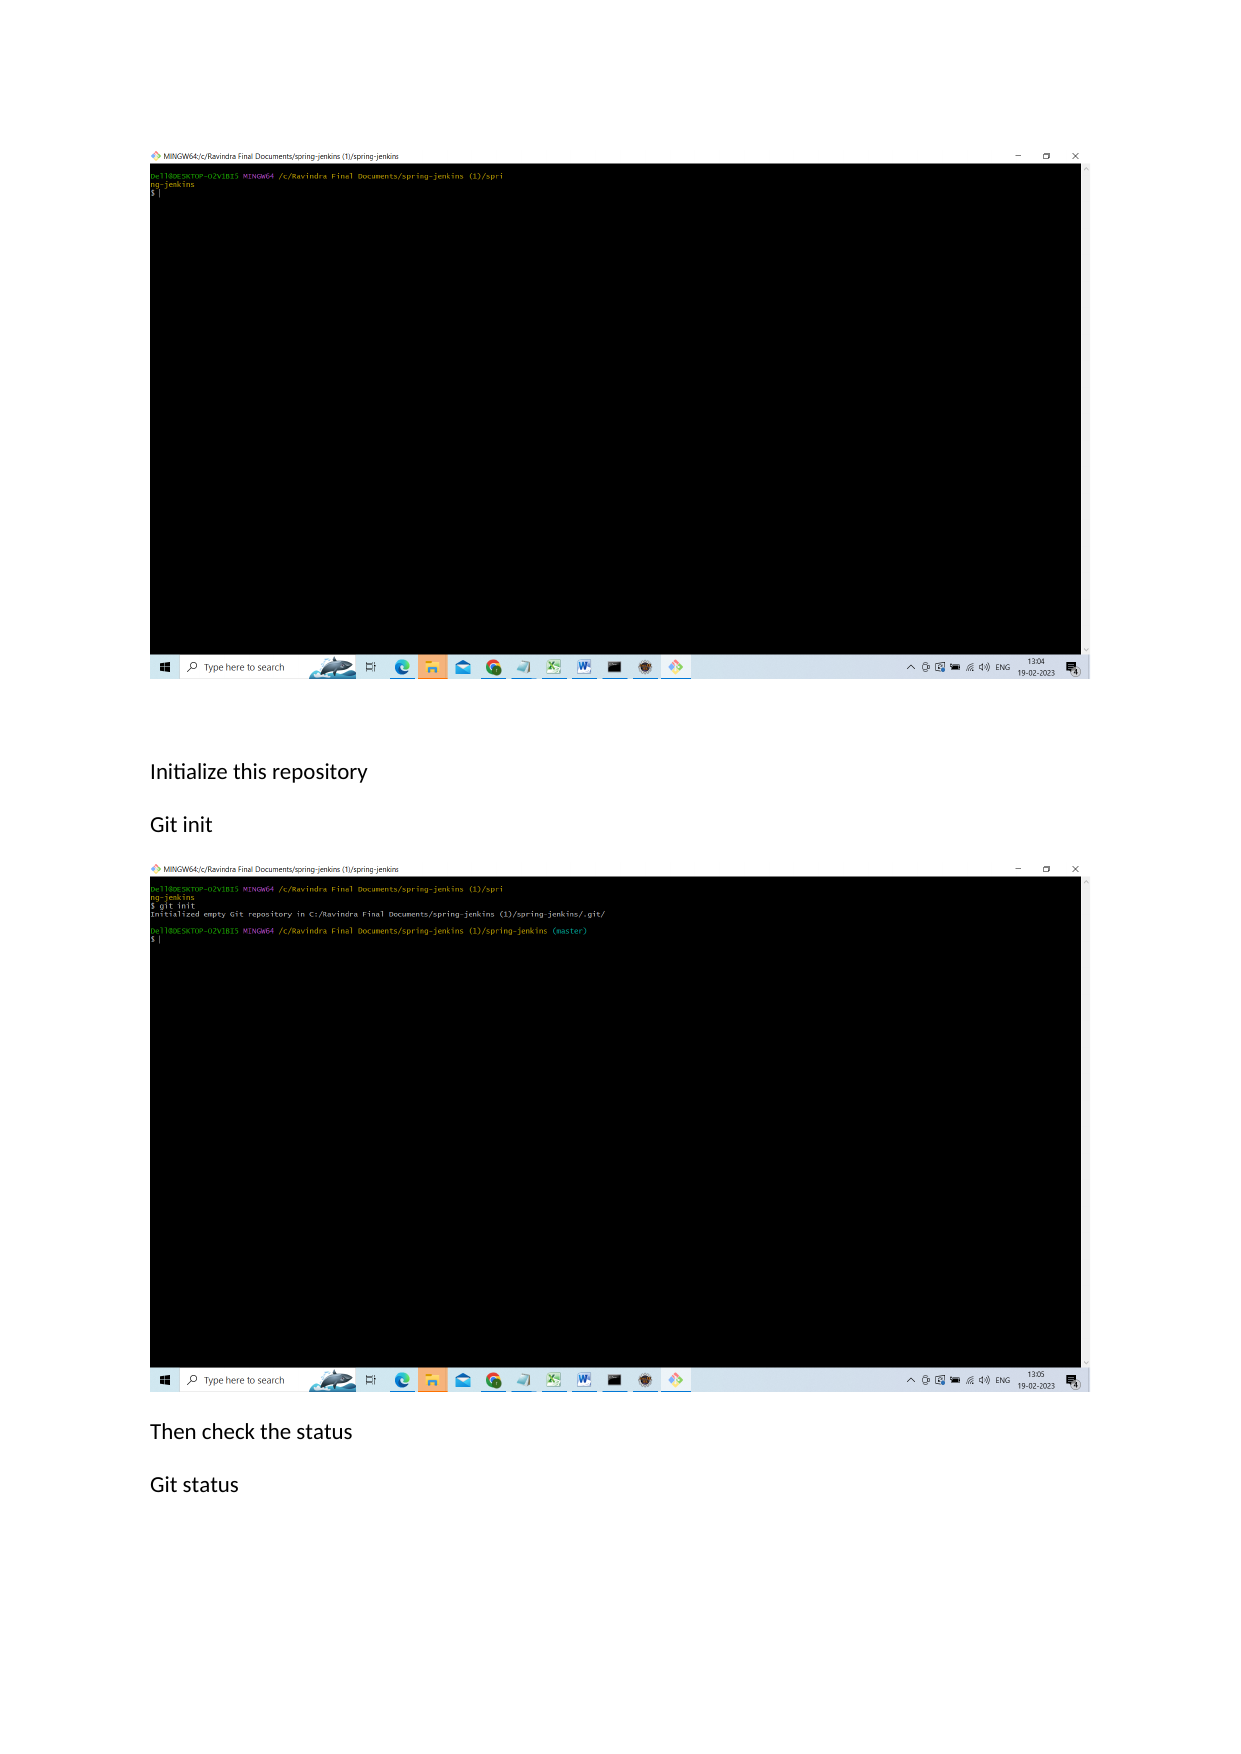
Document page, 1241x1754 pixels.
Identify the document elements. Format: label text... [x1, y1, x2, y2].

text Git init [150, 810, 1090, 838]
text Then check the status [150, 1417, 1090, 1445]
text Git status [150, 1470, 1090, 1498]
text Initialize this repository [150, 757, 1090, 785]
picture [150, 150, 1091, 679]
picture [150, 862, 1091, 1392]
